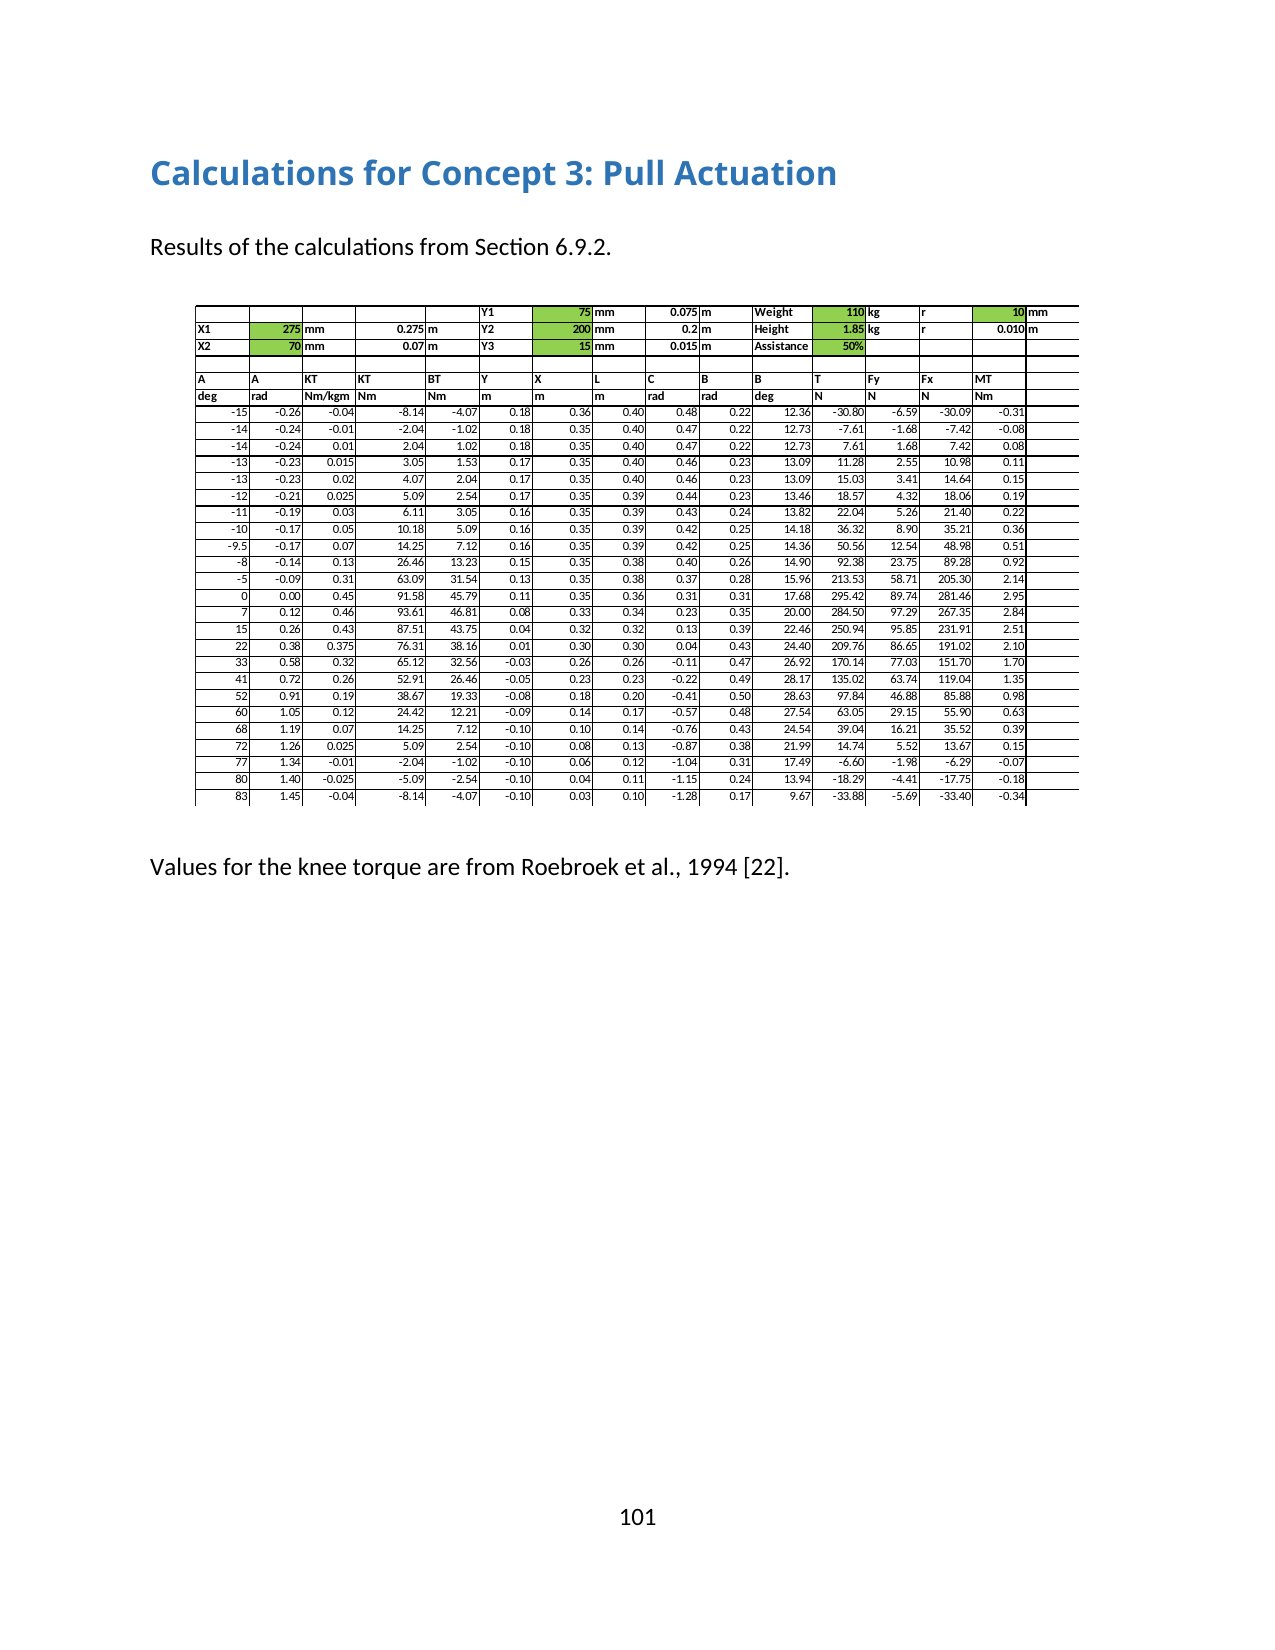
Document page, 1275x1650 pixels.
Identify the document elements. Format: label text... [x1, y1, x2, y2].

text Values for the knee torque are from Roebroek et al., 1994 [22]. [150, 851, 1125, 881]
subtitle Calculations for Concept 3: Pull Actuation [150, 150, 1125, 195]
text Results of the calculations from Section 6.9.2. [150, 231, 1125, 261]
